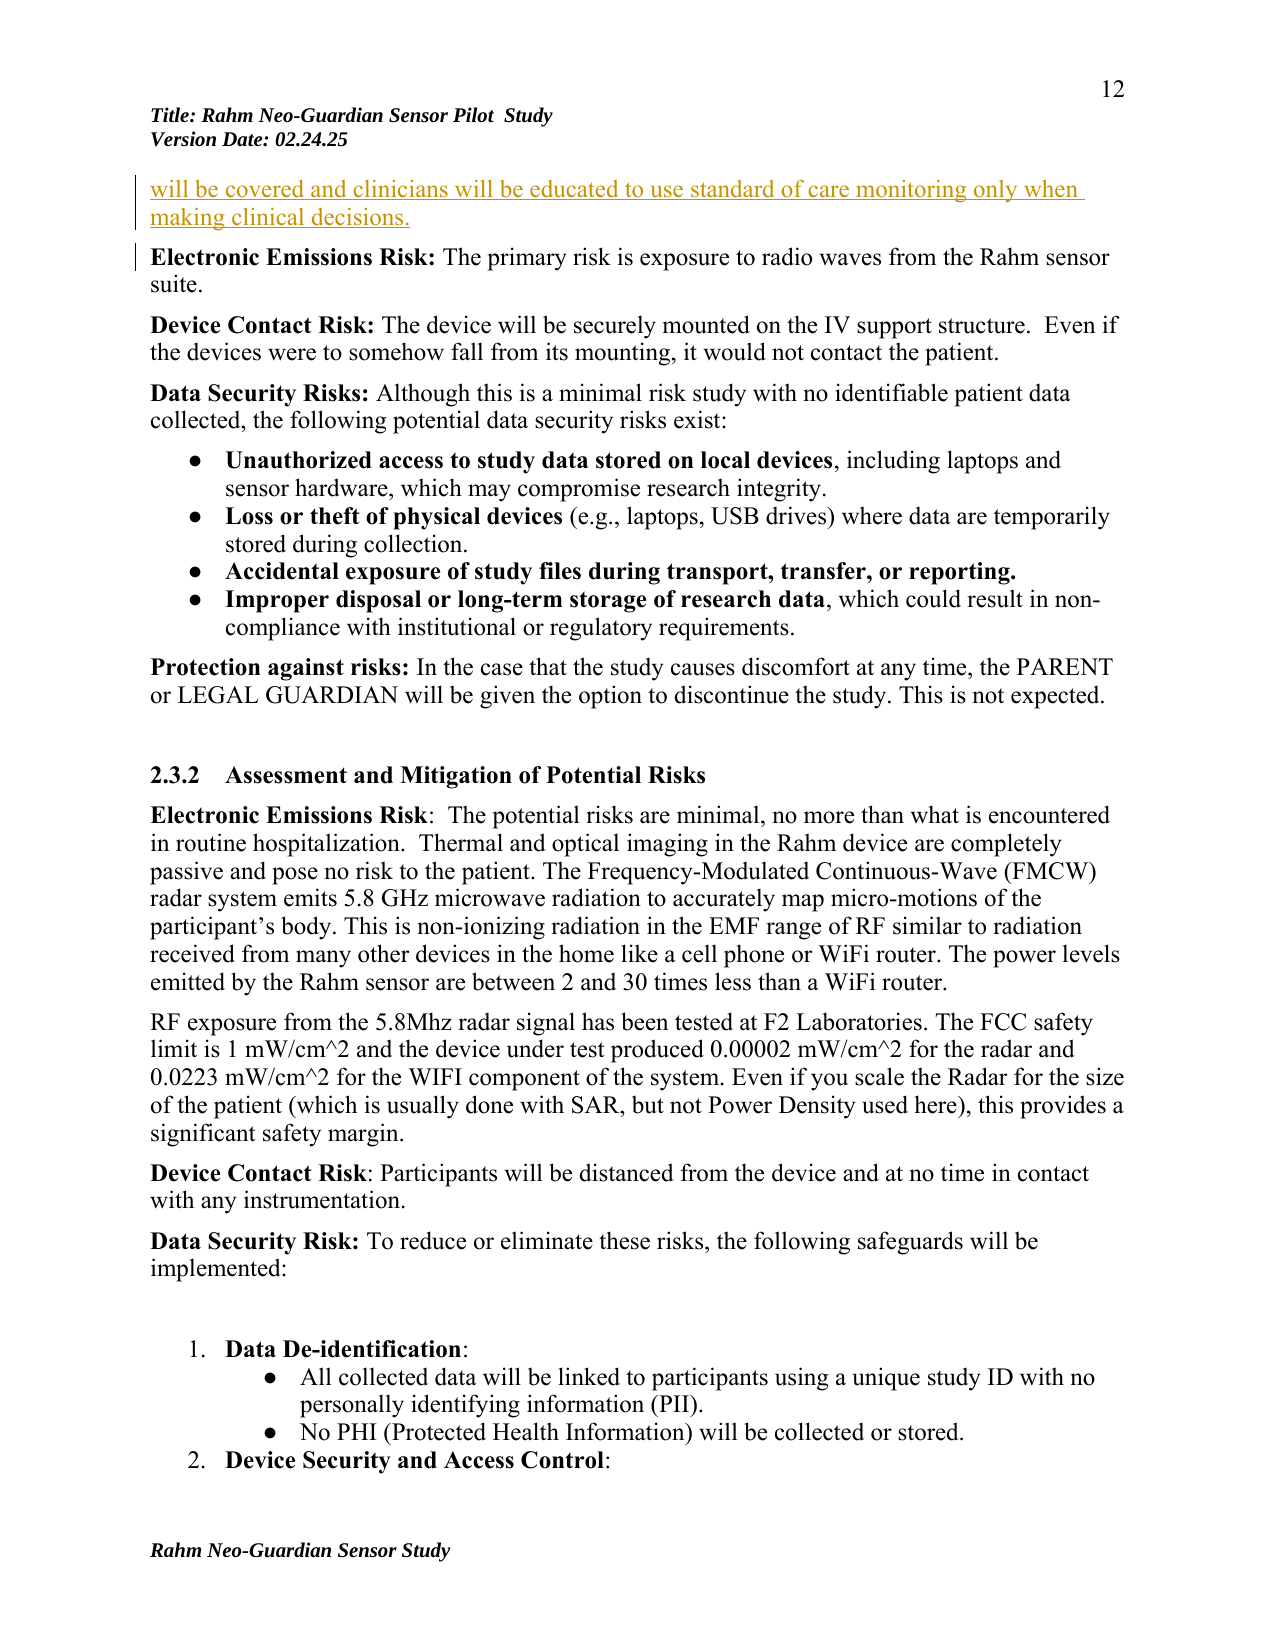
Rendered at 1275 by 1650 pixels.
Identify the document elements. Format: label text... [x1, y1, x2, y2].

text Electronic Emissions Risk: The primary risk is exposure to radio waves from the Rahm sensor suite. [150, 243, 1125, 298]
text RF exposure from the 5.8Mhz radar signal has been tested at F2 Laboratories. The FCC safety limit is 1 mW/cm^2 and the device under test produced 0.00002 mW/cm^2 for the radar and 0.0223 mW/cm^2 for the WIFI component of the system. Even if you scale the Radar for the size of the patient (which is usually done with SAR, but not Power Density used here), this provides a significant safety margin. [150, 1008, 1125, 1146]
list Loss or theft of physical devices (e.g., laptops, USB drives) where data are temporarily stored during collection. [187, 502, 1125, 557]
list Accidental exposure of study files during transport, transfer, or reporting. [187, 557, 1125, 585]
text Protection against risks: In the case that the study causes discomfort at any time, the PARENT or LEGAL GUARDIAN will be given the option to discontinue the study. This is not expected. [150, 653, 1125, 708]
text Data Security Risks: Although this is a minimal risk study with no identifiable patient data collected, the following potential data security risks exist: [150, 379, 1125, 434]
subtitle Assessment and Mitigation of Potential Risks [150, 761, 1125, 789]
list No PHI (Protected Health Information) will be collected or stored. [262, 1418, 1125, 1446]
list Device Security and Access Control: [187, 1446, 1125, 1473]
list Data De-identification: [187, 1335, 1125, 1363]
list All collected data will be linked to participants using a unique study ID with no personally identifying information (PII). [262, 1363, 1125, 1418]
text Device Contact Risk: Participants will be distanced from the device and at no time in contact with any instrumentation. [150, 1159, 1125, 1214]
text Data Security Risk: To reduce or eliminate these risks, the following safeguards will be implemented: [150, 1227, 1125, 1282]
text Electronic Emissions Risk: The potential risks are minimal, no more than what is encountered in routine hospitalization. Thermal and optical imaging in the Rahm device are completely passive and pose no risk to the patient. The Frequency-Modulated Continuous-Wave (FMCW) radar system emits 5.8 GHz microwave radiation to accurately map micro-motions of the participant’s body. This is non-ionizing radiation in the EMF range of RF similar to radiation received from many other devices in the home like a cell phone or WiFi router. The power levels emitted by the Rahm sensor are between 2 and 30 times less than a WiFi router. [150, 801, 1125, 995]
list Improper disposal or long-term storage of research data, which could result in non-compliance with institutional or regulatory requirements. [187, 585, 1125, 641]
text Device Contact Risk: The device will be securely mounted on the IV support structure. Even if the devices were to somehow fall from its mounting, it would not contact the patient. [150, 311, 1125, 366]
list Unauthorized access to study data stored on local devices, including laptops and sensor hardware, which may compromise research integrity. [187, 447, 1125, 502]
